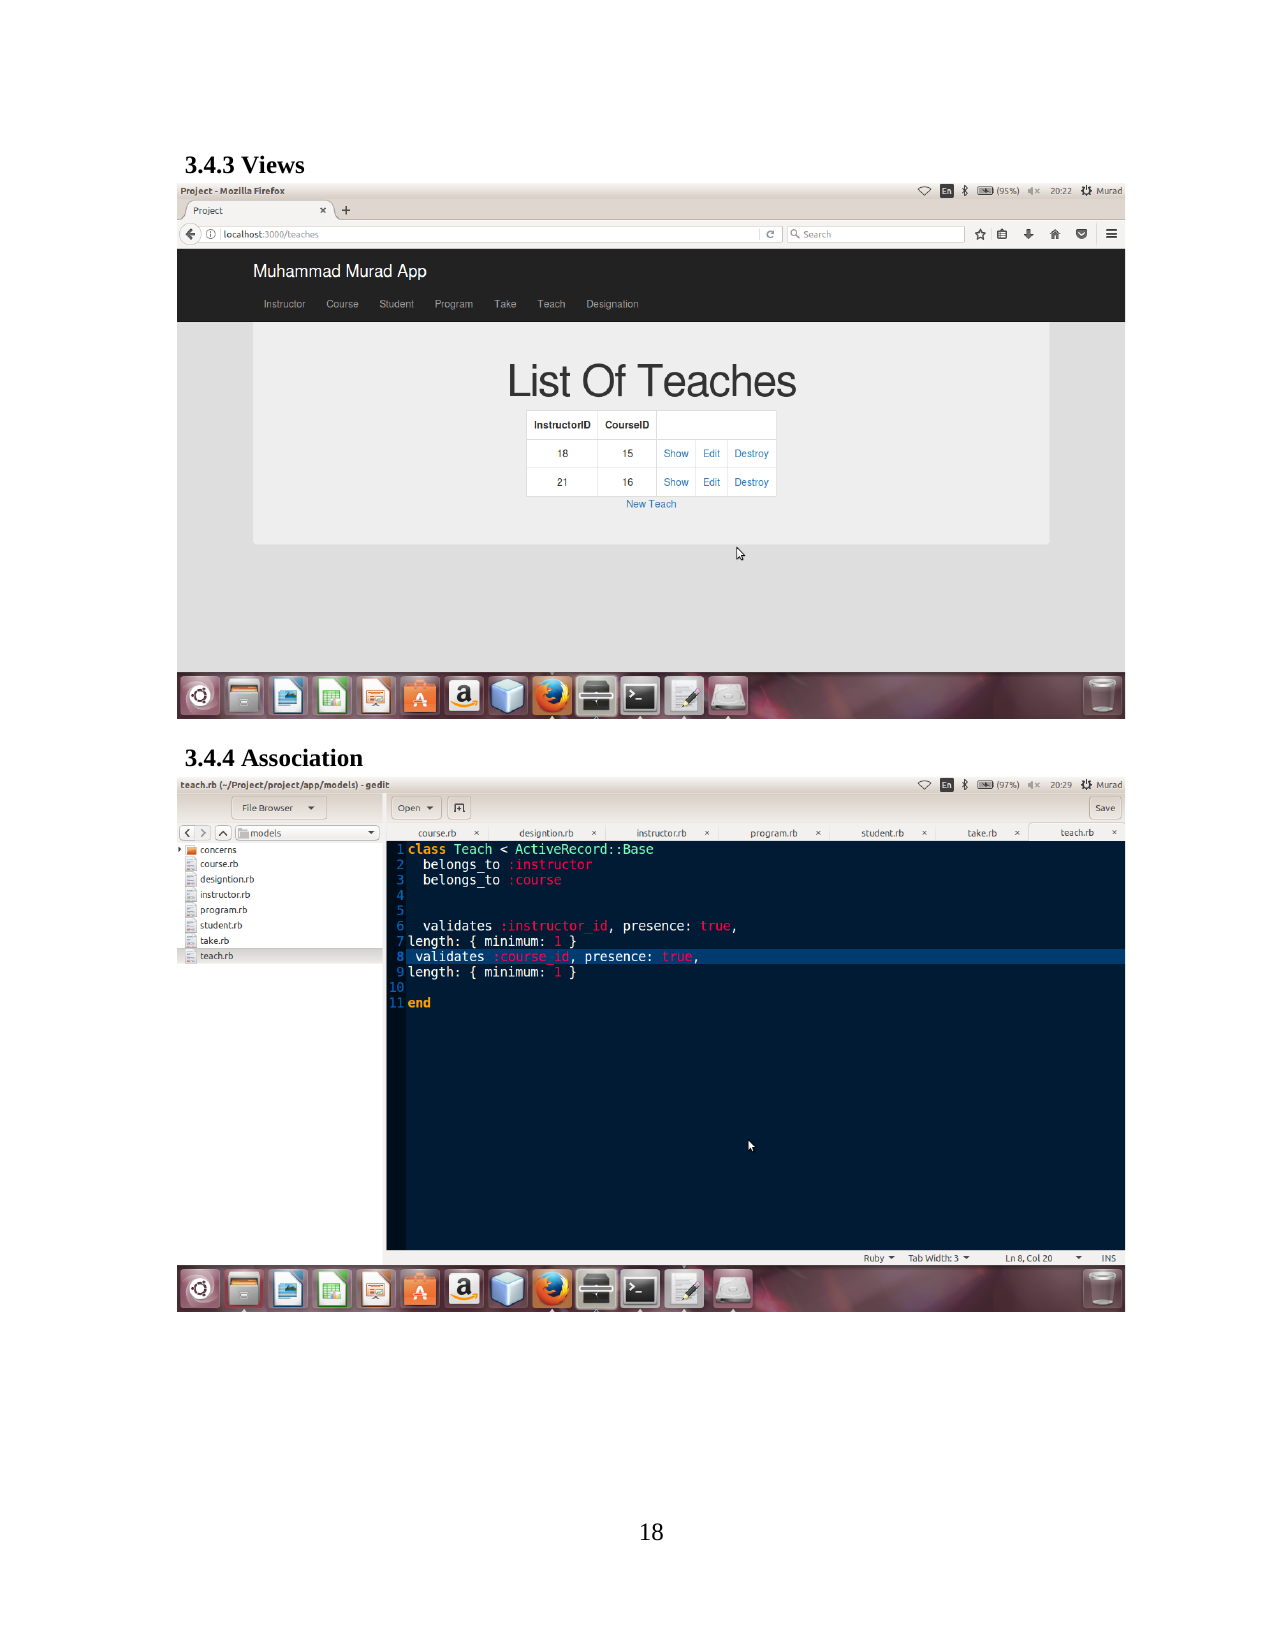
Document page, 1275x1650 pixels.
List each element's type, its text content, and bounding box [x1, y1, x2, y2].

subtitle Views [184, 150, 1125, 179]
picture [177, 183, 1125, 719]
subtitle Association [184, 743, 1125, 772]
picture [177, 776, 1125, 1312]
